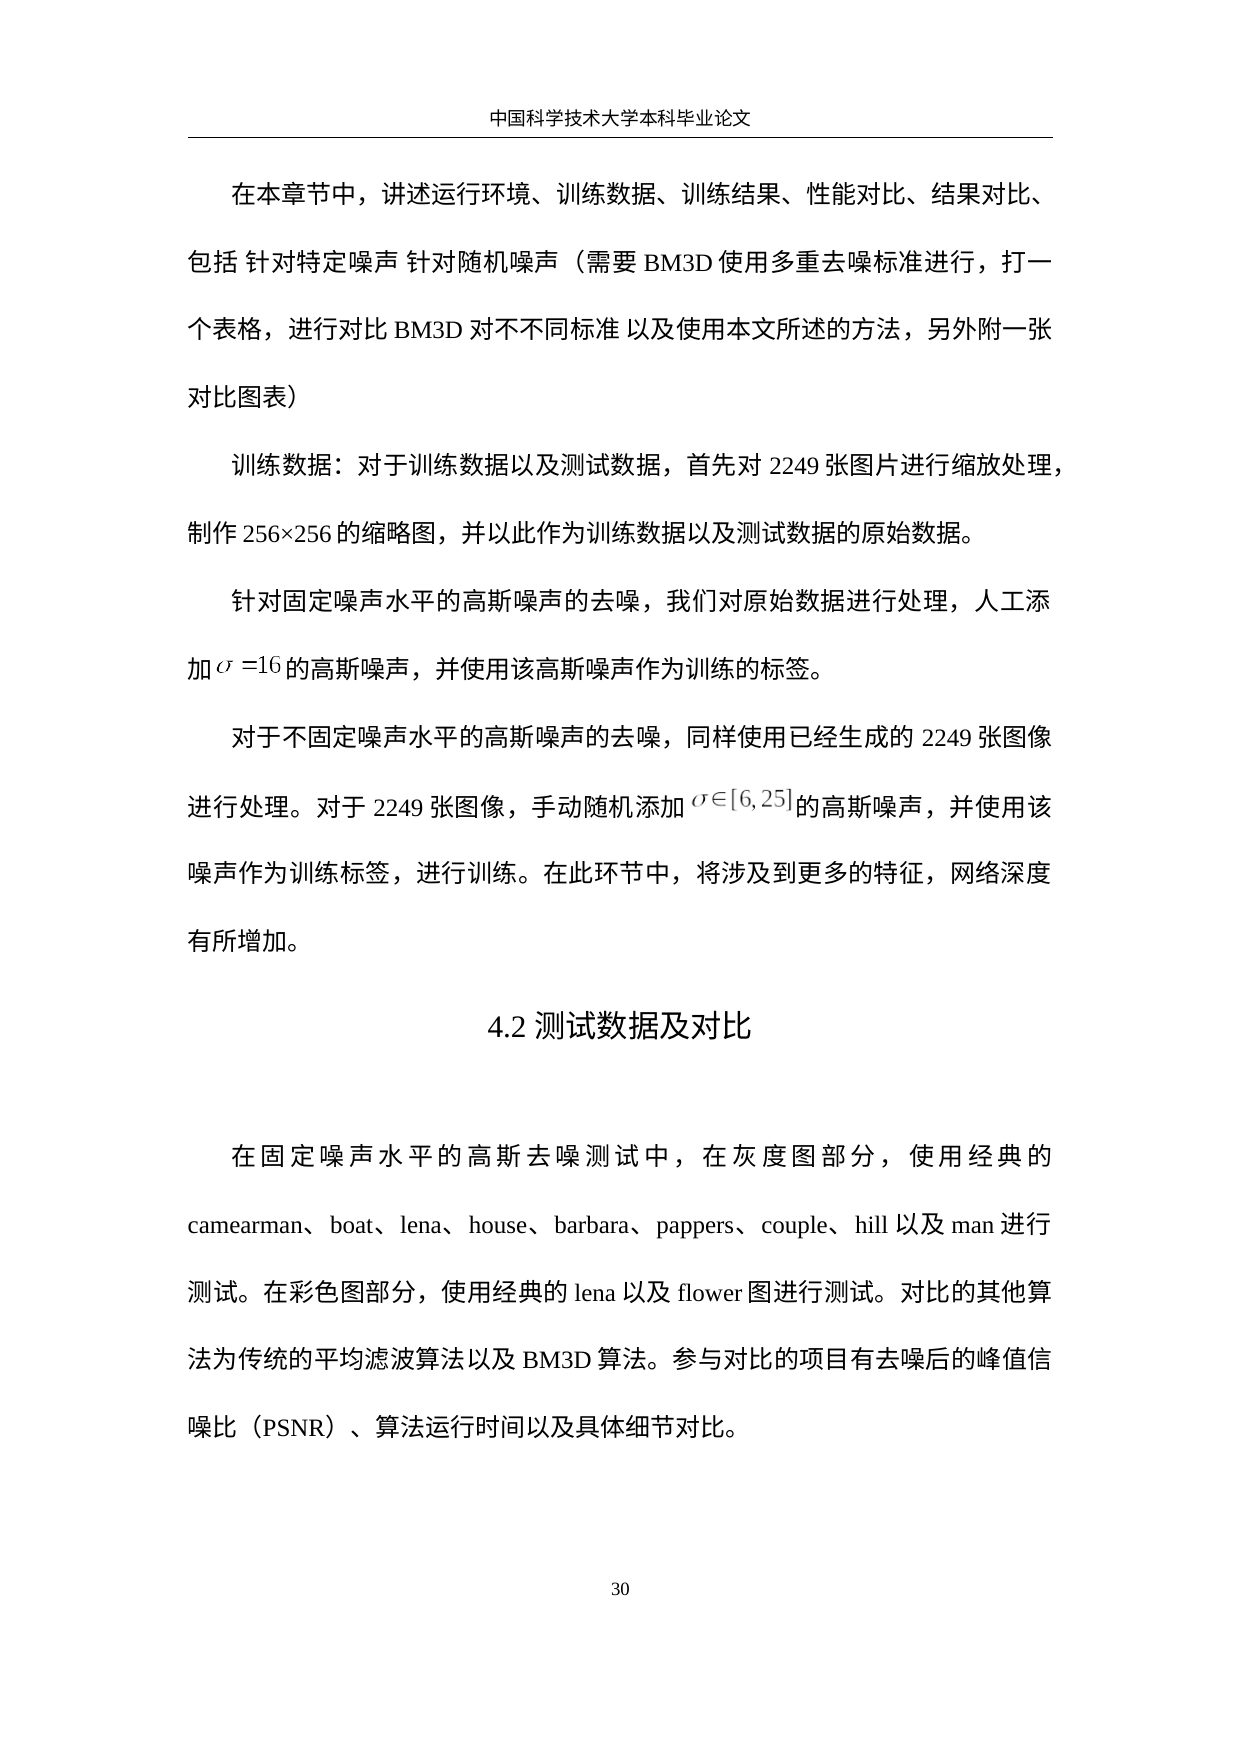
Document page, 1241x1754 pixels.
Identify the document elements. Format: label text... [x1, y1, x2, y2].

text 包括 针对特定噪声 针对随机噪声（需要BM3D使用多重去噪标准进行，打一个表格，进行对比BM3D 对不不同标准 以及使用本文所述的方法，另外附一张对比图表） [187, 226, 1053, 430]
text 4.2 测试数据及对比 [187, 990, 1053, 1058]
text 对于不固定噪声水平的高斯噪声的去噪，同样使用已经生成的2249张图像进行处理。对于2249张图像，手动随机添加的高斯噪声，并使用该噪声作为训练标签，进行训练。在此环节中，将涉及到更多的特征，网络深度有所增加。 [187, 702, 1053, 973]
text 在本章节中，讲述运行环境、训练数据、训练结果、性能对比、结果对比、 [187, 158, 1053, 226]
text 在固定噪声水平的高斯去噪测试中，在灰度图部分，使用经典的camearman、boat、lena、house、barbara、pappers、couple、hill以及man进行测试。在彩色图部分，使用经典的lena以及flower图进行测试。对比的其他算法为传统的平均滤波算法以及BM3D算法。参与对比的项目有去噪后的峰值信噪比（PSNR）、算法运行时间以及具体细节对比。 [187, 1120, 1053, 1460]
text 针对固定噪声水平的高斯噪声的去噪，我们对原始数据进行处理，人工添加的高斯噪声，并使用该高斯噪声作为训练的标签。 [187, 566, 1053, 702]
text 训练数据：对于训练数据以及测试数据，首先对2249张图片进行缩放处理，制作256×256的缩略图，并以此作为训练数据以及测试数据的原始数据。 [187, 430, 1053, 566]
